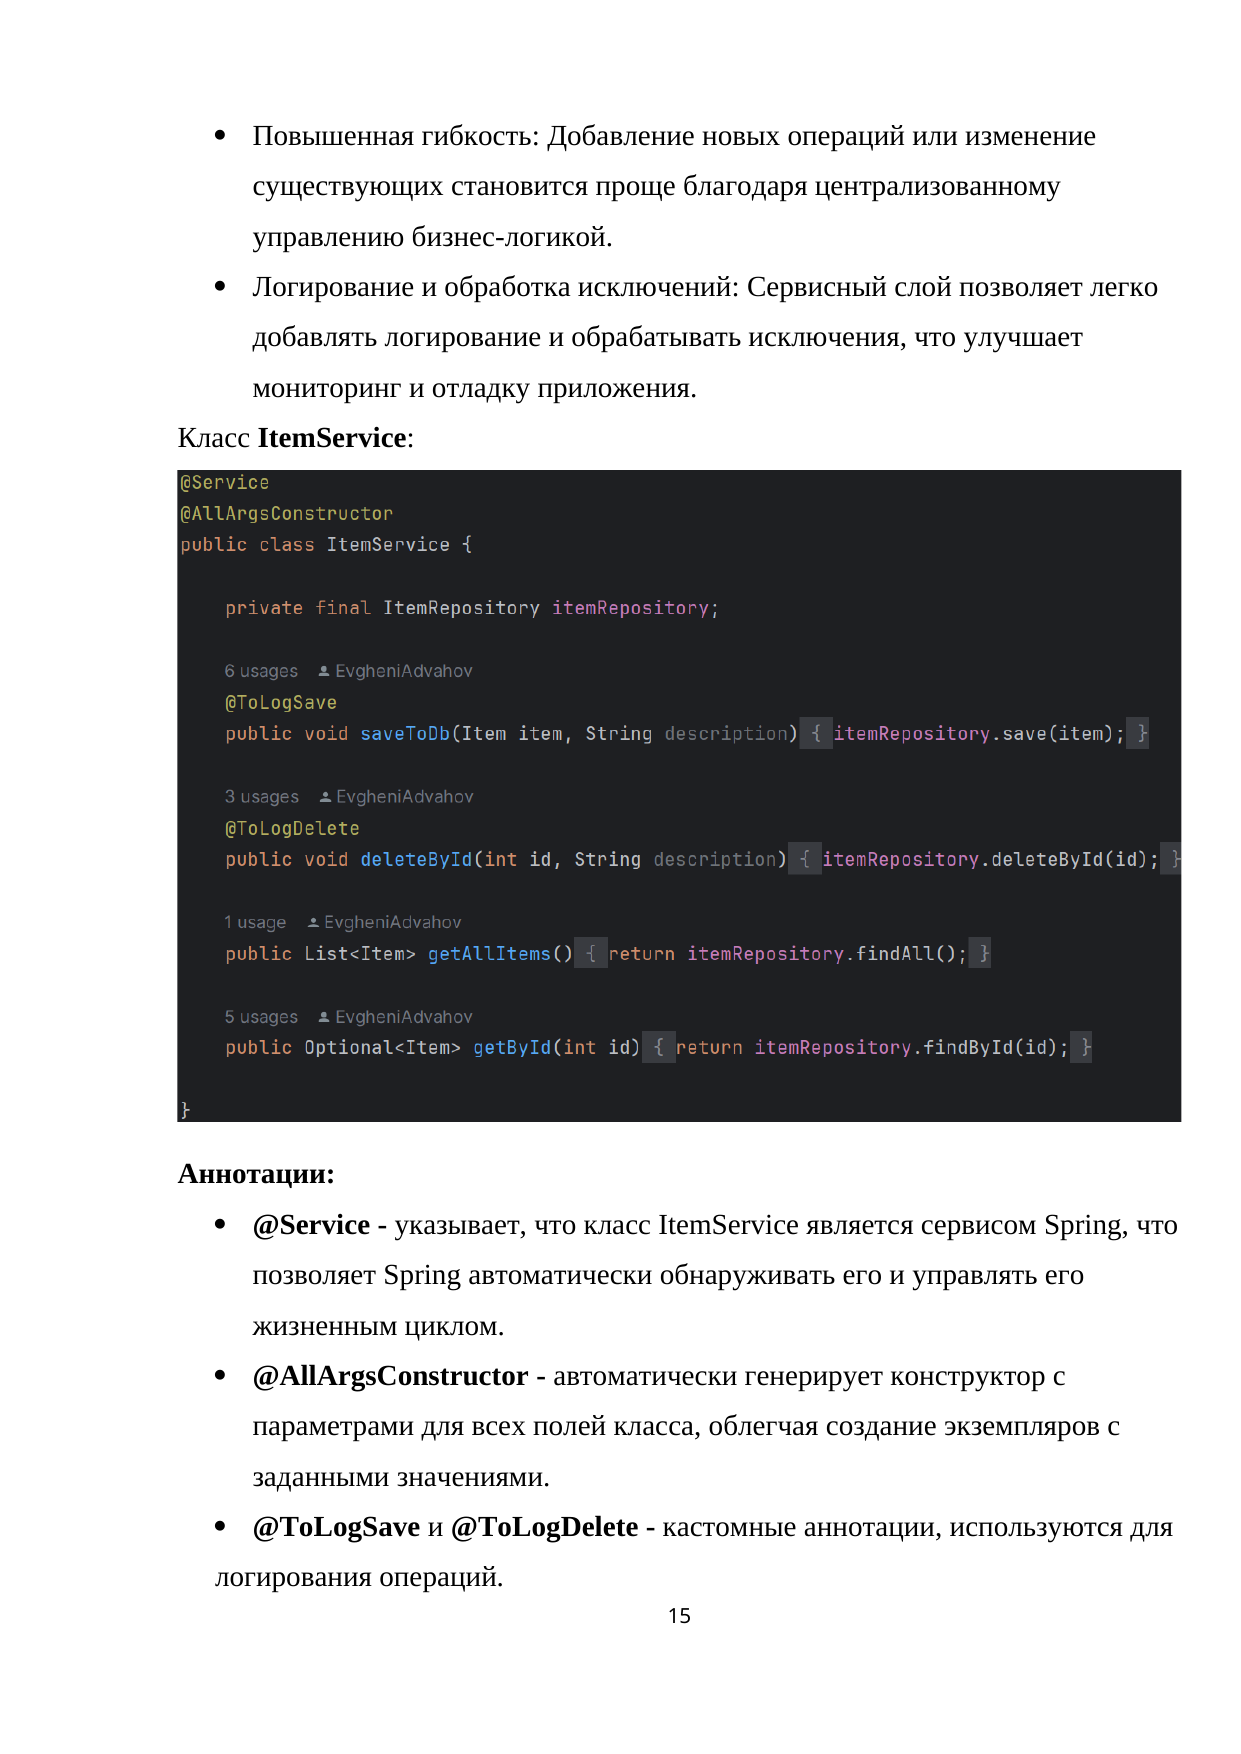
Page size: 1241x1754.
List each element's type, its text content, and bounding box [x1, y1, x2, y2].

text логирования операций. [215, 1559, 1181, 1593]
list Логирование и обработка исключений: Сервисный слой позволяет легко добавлять логирование и обрабатывать исключения, что улучшает мониторинг и отладку приложения. [215, 269, 1181, 403]
list Повышенная гибкость: Добавление новых операций или изменение существующих становится проще благодаря централизованному управлению бизнес-логикой. [215, 118, 1181, 252]
picture [177, 470, 1182, 1122]
list @AllArgsConstructor - автоматически генерирует конструктор с параметрами для всех полей класса, облегчая создание экземпляров с заданными значениями. [215, 1358, 1181, 1492]
text Аннотации: [177, 1157, 1181, 1190]
text Класс ItemService: [177, 420, 1181, 454]
list @ToLogSave и @ToLogDelete - кастомные аннотации, используются для [215, 1509, 1181, 1543]
list @Service - указывает, что класс ItemService является сервисом Spring, что позволяет Spring автоматически обнаруживать его и управлять его жизненным циклом. [215, 1207, 1181, 1341]
